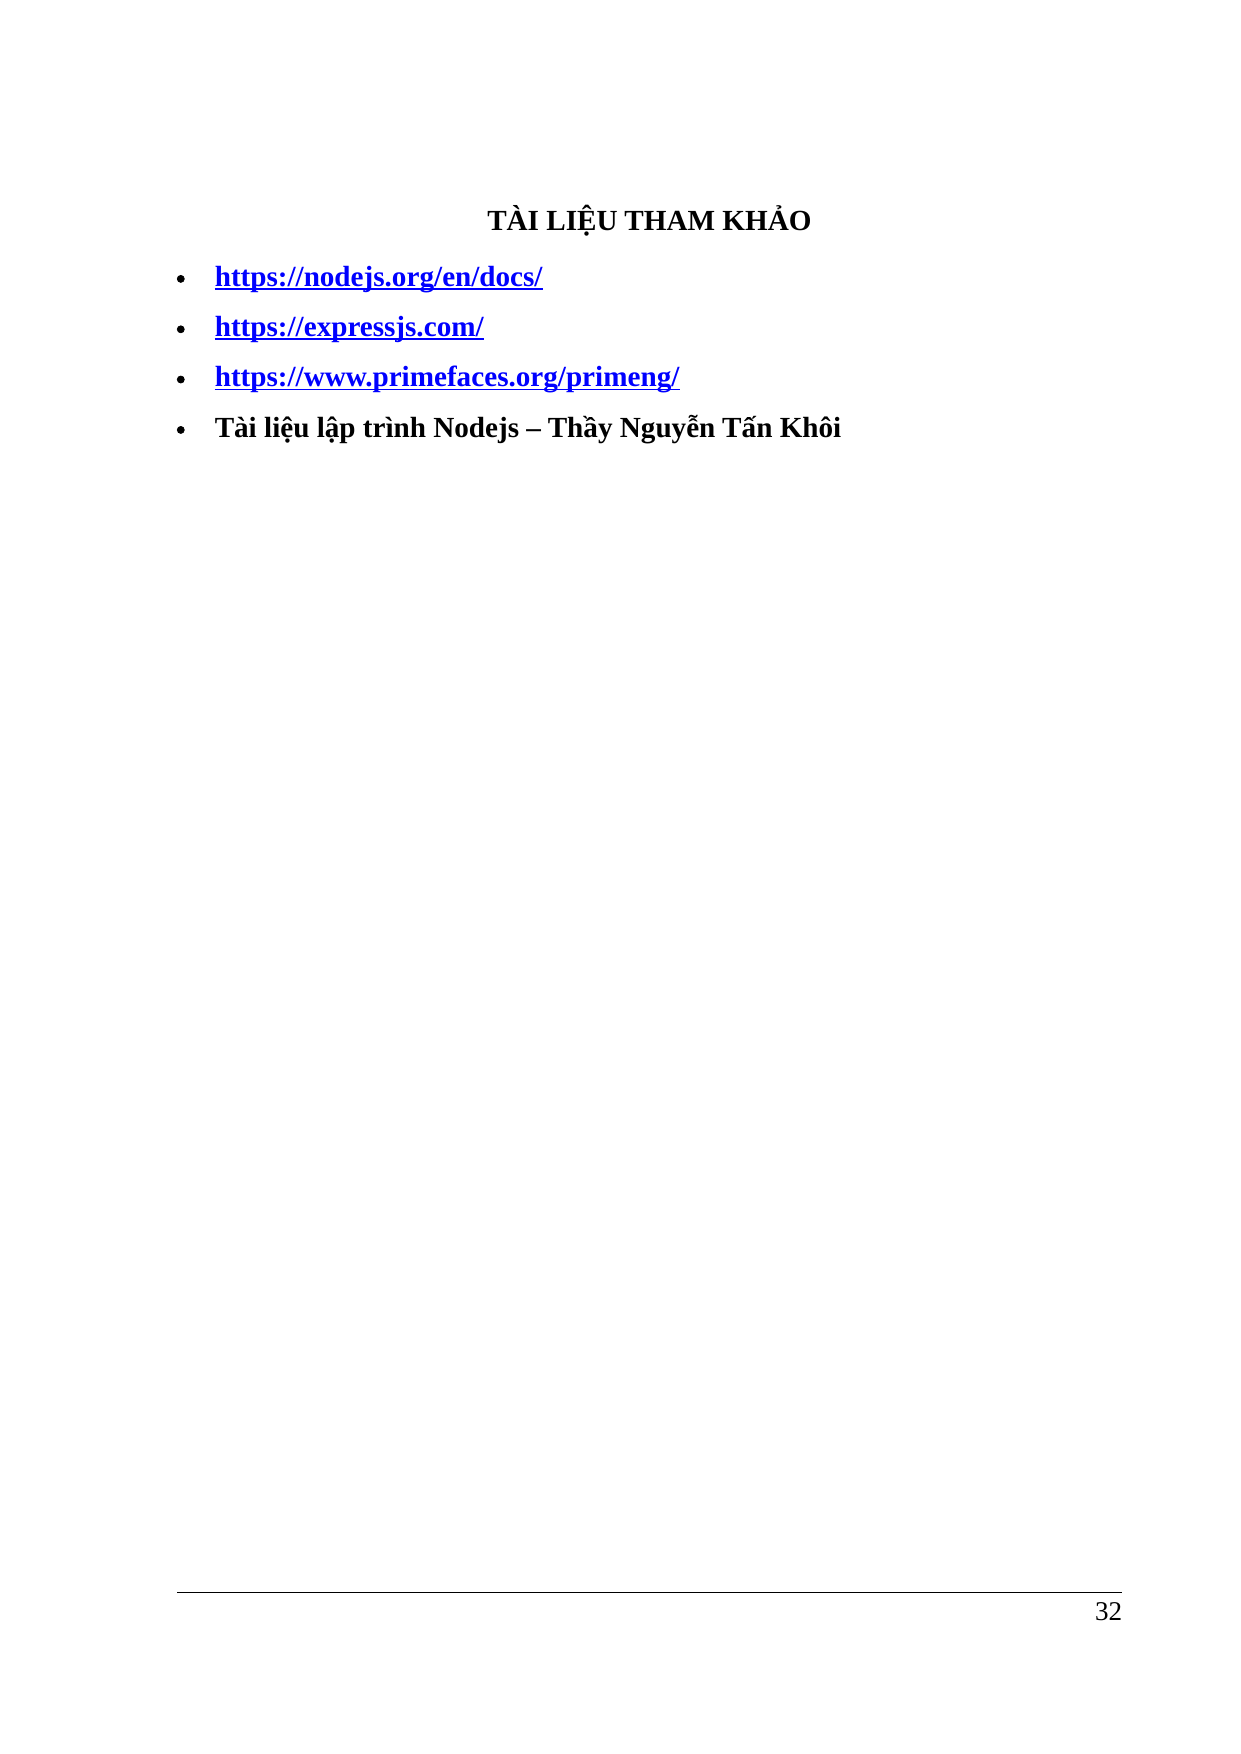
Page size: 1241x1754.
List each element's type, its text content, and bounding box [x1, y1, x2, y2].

list https://www.primefaces.org/primeng/ [177, 359, 1122, 393]
list Tài liệu lập trình Nodejs – Thầy Nguyễn Tấn Khôi [177, 410, 1122, 443]
list https://expressjs.com/ [177, 309, 1122, 343]
title TÀI LIỆU THAM KHẢO [177, 203, 1122, 236]
list https://nodejs.org/en/docs/ [177, 259, 1122, 292]
